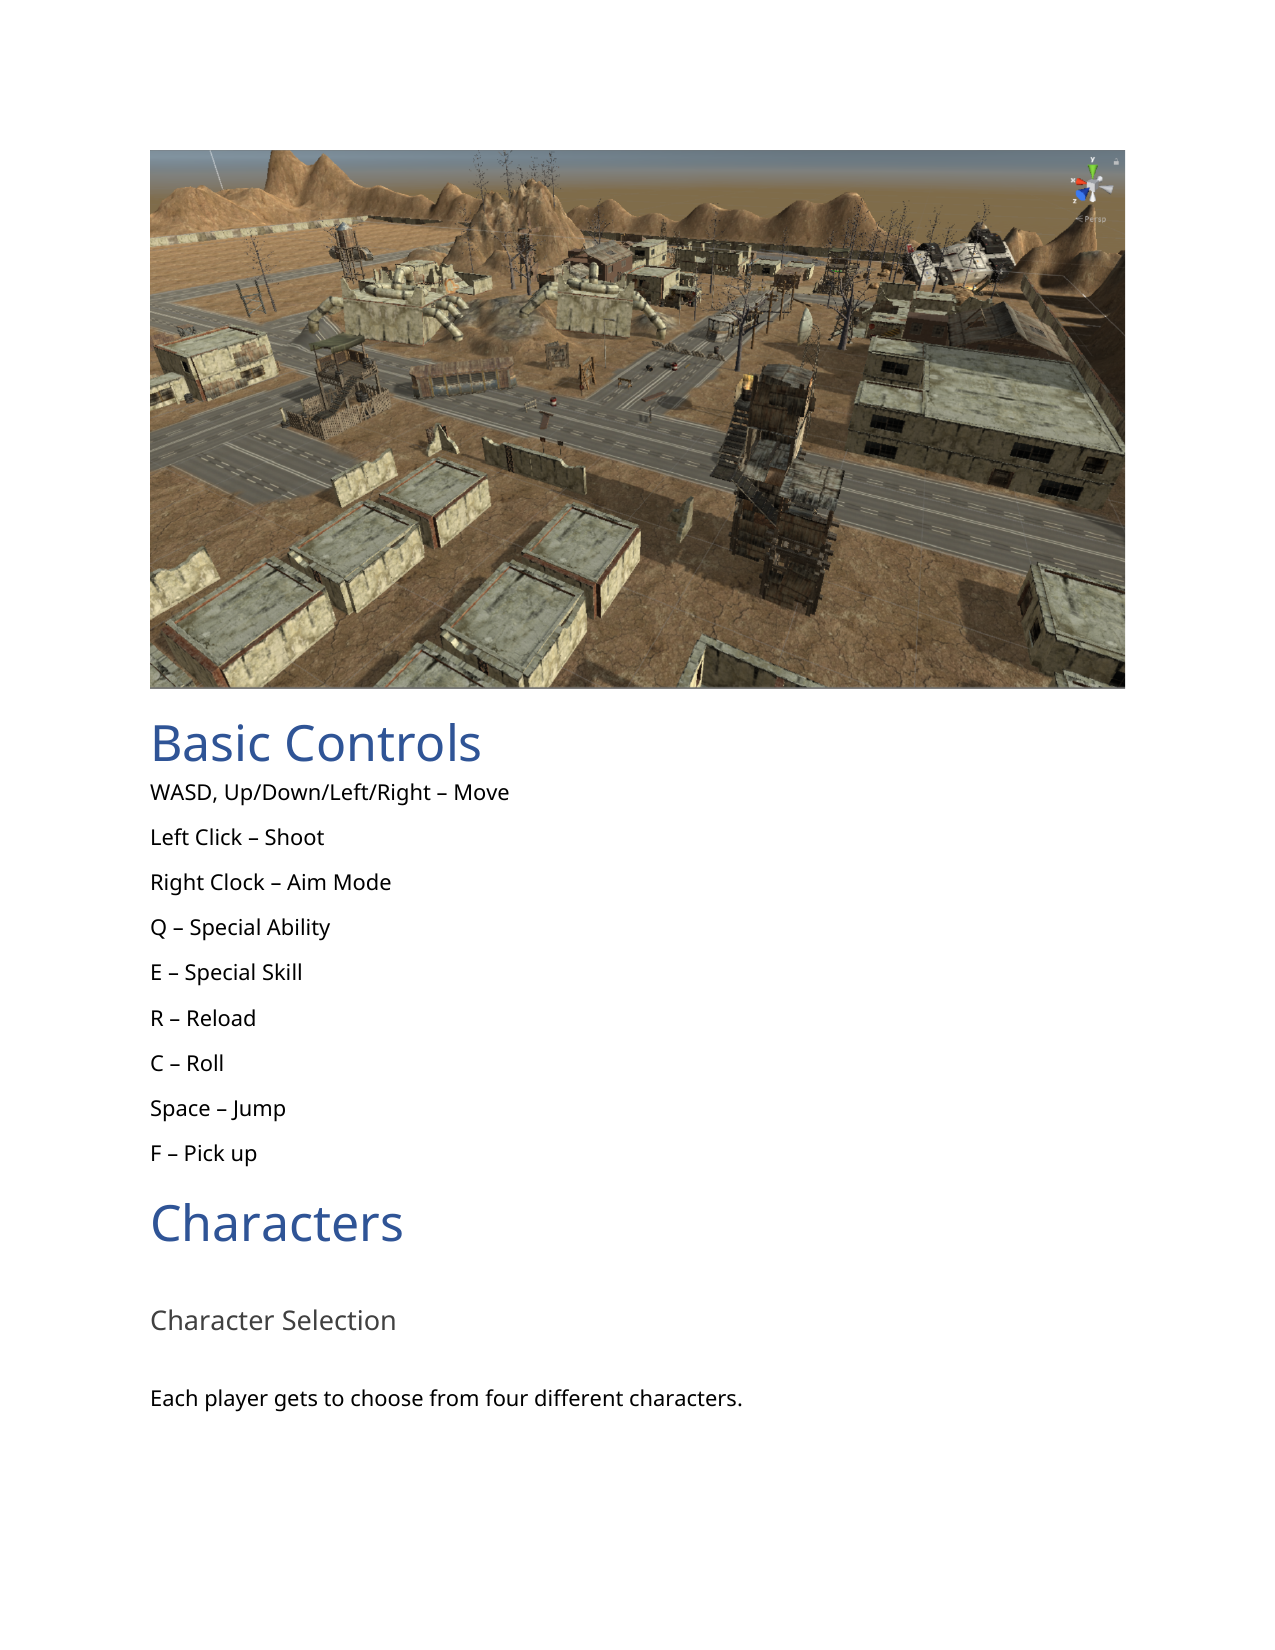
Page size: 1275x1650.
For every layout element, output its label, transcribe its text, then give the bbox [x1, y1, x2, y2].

text Right Clock – Aim Mode [150, 867, 1125, 897]
text Each player gets to choose from four different characters. [150, 1383, 1125, 1413]
text E – Special Skill [150, 957, 1125, 987]
picture [150, 150, 1125, 689]
text R – Reload [150, 1003, 1125, 1032]
text WASD, Up/Down/Left/Right – Move [150, 777, 1125, 806]
subtitle Characters [150, 1188, 1125, 1256]
text Space – Jump [150, 1093, 1125, 1123]
text Left Click – Shoot [150, 822, 1125, 852]
text F – Pick up [150, 1138, 1125, 1168]
text Q – Special Ability [150, 912, 1125, 942]
text C – Roll [150, 1048, 1125, 1078]
subtitle Character Selection [150, 1301, 1125, 1338]
subtitle Basic Controls [150, 708, 1125, 777]
